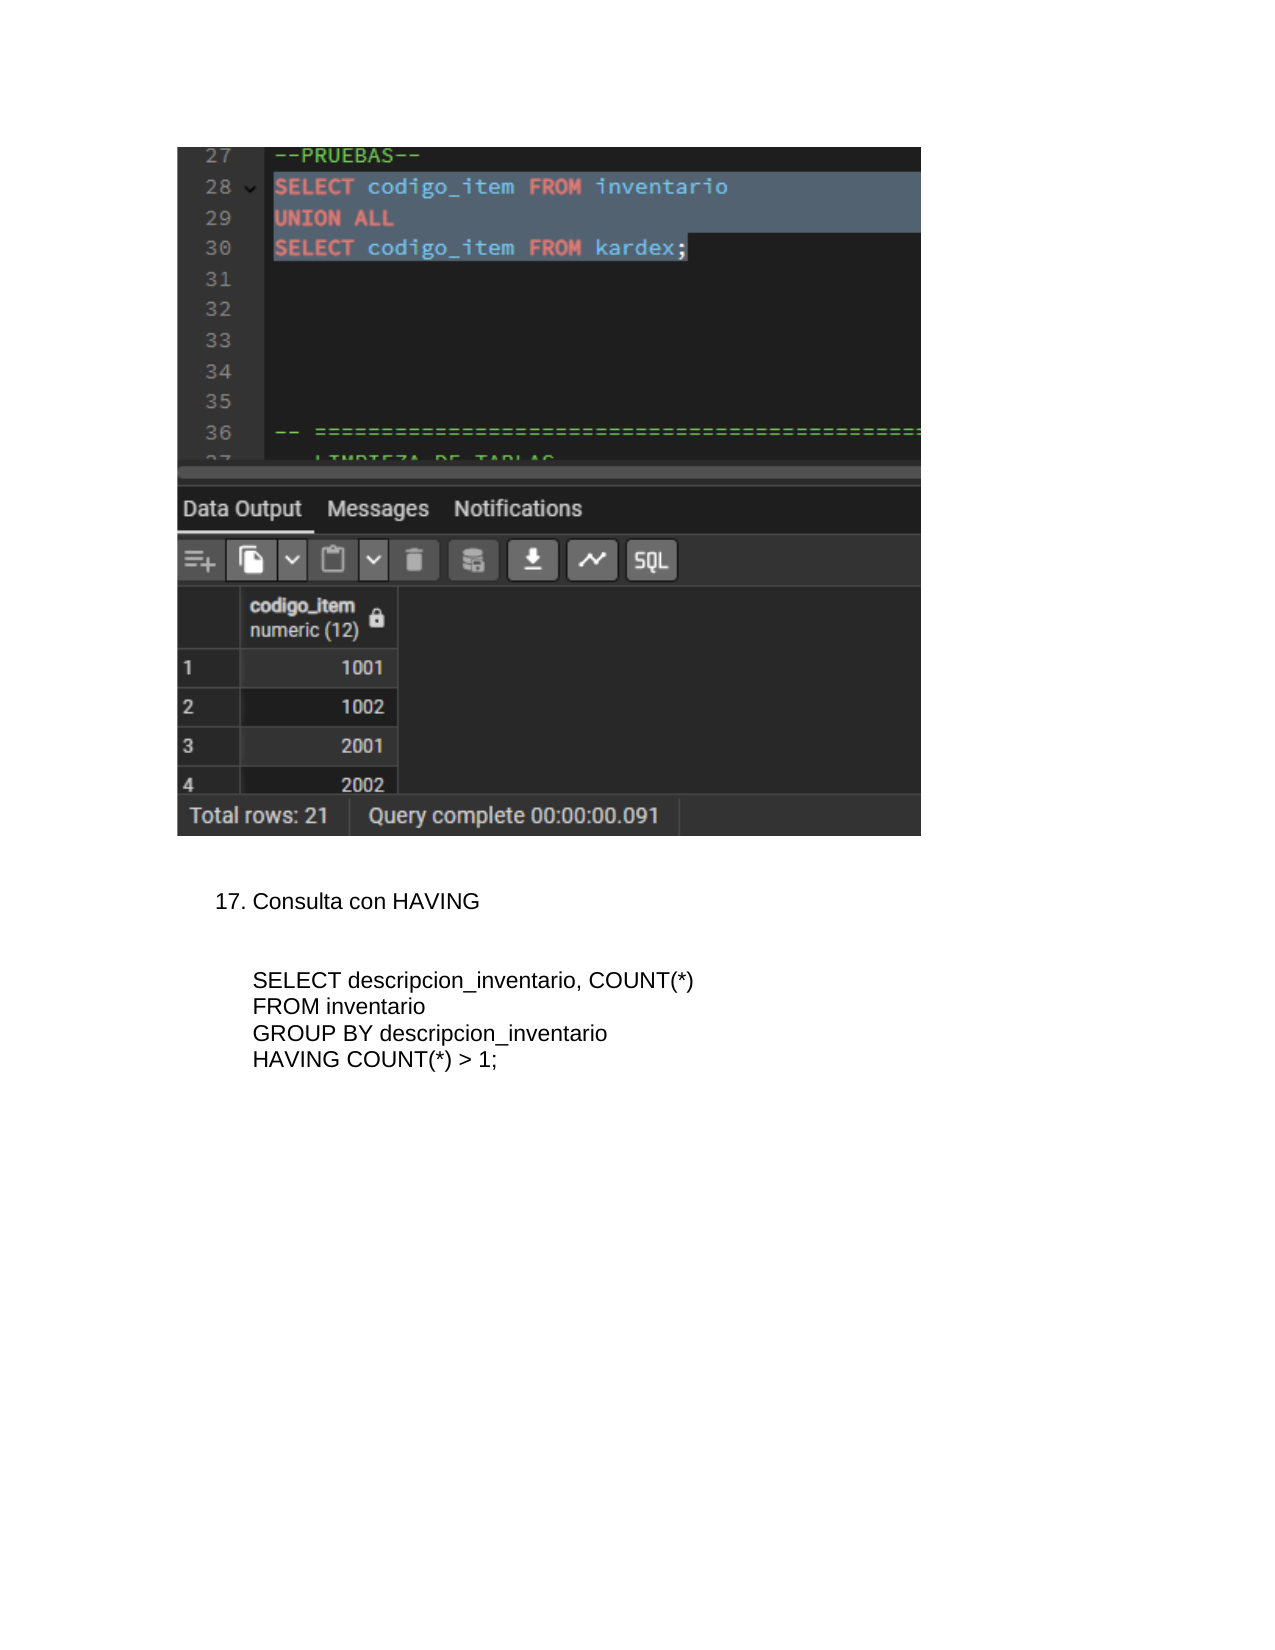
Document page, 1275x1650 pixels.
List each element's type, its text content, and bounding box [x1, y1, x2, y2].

list Consulta con HAVING [215, 888, 1098, 914]
list HAVING COUNT(*) > 1; [252, 1046, 1098, 1072]
picture [177, 147, 921, 836]
list GROUP BY descripcion_inventario [252, 1020, 1098, 1046]
list FROM inventario [252, 993, 1098, 1020]
list SELECT descripcion_inventario, COUNT(*) [252, 967, 1098, 993]
